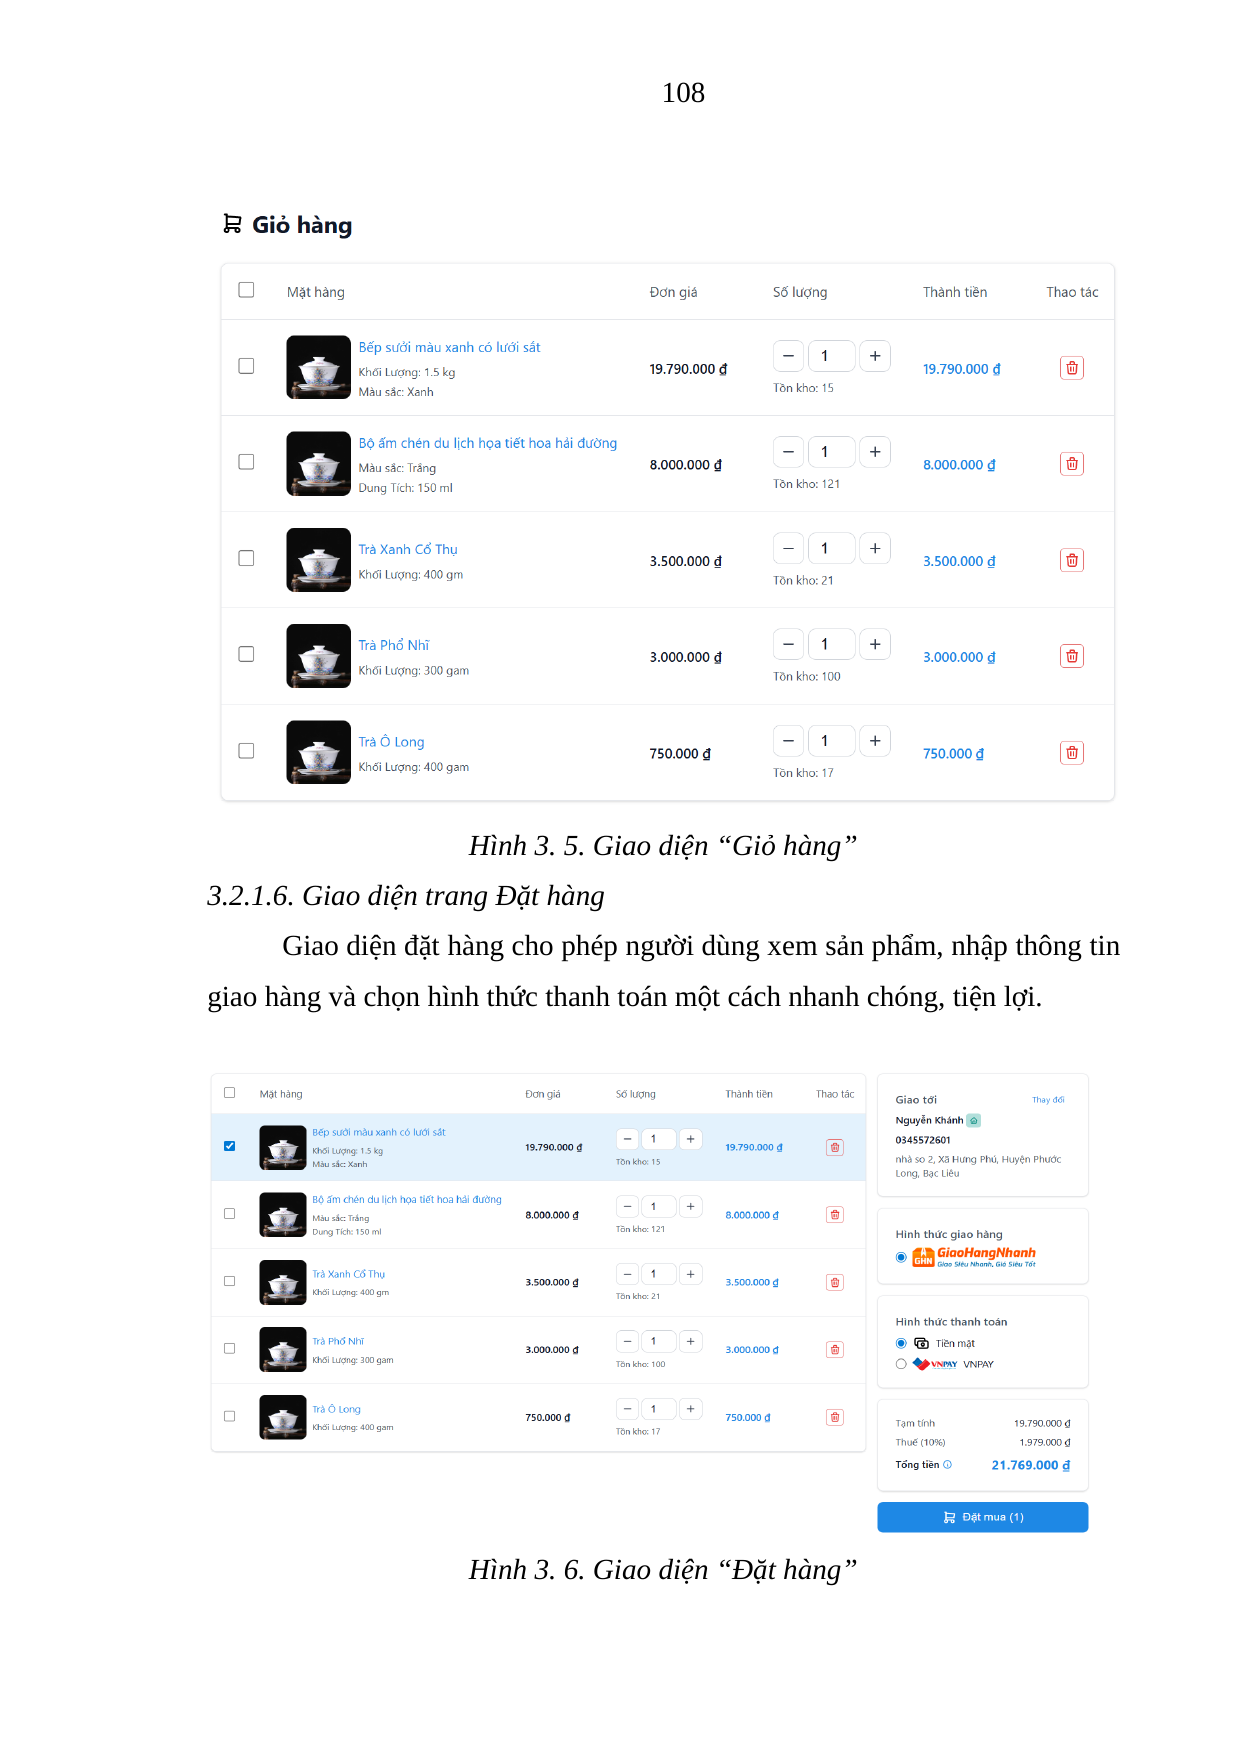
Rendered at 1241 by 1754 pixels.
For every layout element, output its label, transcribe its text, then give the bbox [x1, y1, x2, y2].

text Hình 3. 5. Giao diện “Giỏ hàng” [207, 812, 1122, 861]
picture [207, 1066, 1092, 1536]
picture [207, 200, 1123, 812]
text 3.2.1.6. Giao diện trang Đặt hàng [207, 878, 1122, 912]
text Hình 3. 6. Giao diện “Đặt hàng” [207, 1552, 1122, 1586]
text Giao diện đặt hàng cho phép người dùng xem sản phẩm, nhập thông tin giao hàng và chọn hình thức thanh toán một cách nhanh chóng, tiện lợi. [207, 928, 1122, 1012]
